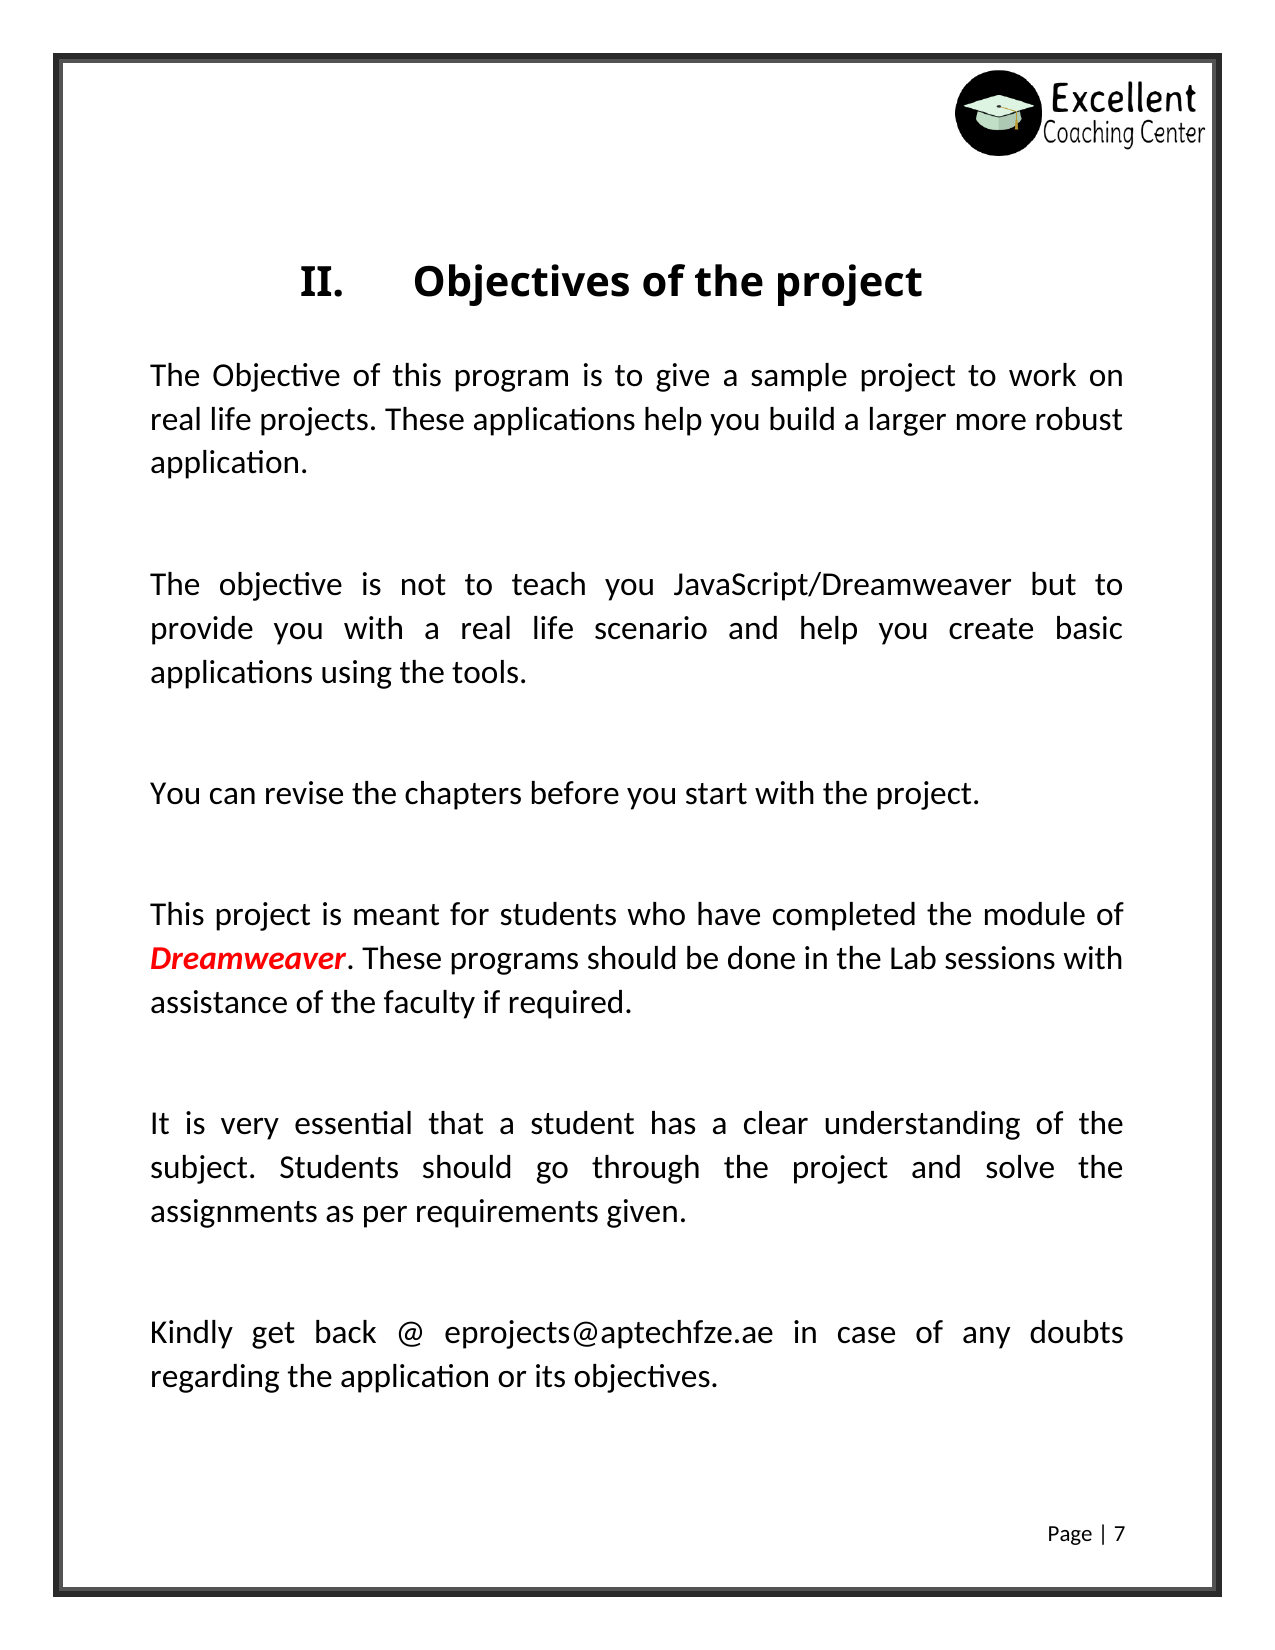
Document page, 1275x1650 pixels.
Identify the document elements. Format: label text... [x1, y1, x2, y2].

text You can revise the chapters before you start with the project. [150, 772, 1125, 813]
picture [955, 68, 1209, 158]
text The objective is not to teach you JavaScript/Dreamweaver but to provide you with a real life scenario and help you create basic applications using the tools. [150, 563, 1125, 691]
text This project is meant for students who have completed the module of Dreamweaver. These programs should be done in the Lab sessions with assistance of the faculty if required. [150, 893, 1125, 1022]
list Objectives of the project [300, 252, 1125, 308]
text The Objective of this program is to give a sample project to work on real life projects. These applications help you build a larger more robust application. [150, 353, 1125, 482]
text Kindly get back @ eprojects@aptechfze.ae in case of any doubts regarding the application or its objectives. [150, 1311, 1125, 1396]
text It is very essential that a student has a clear understanding of the subject. Students should go through the project and solve the assignments as per requirements given. [150, 1102, 1125, 1231]
